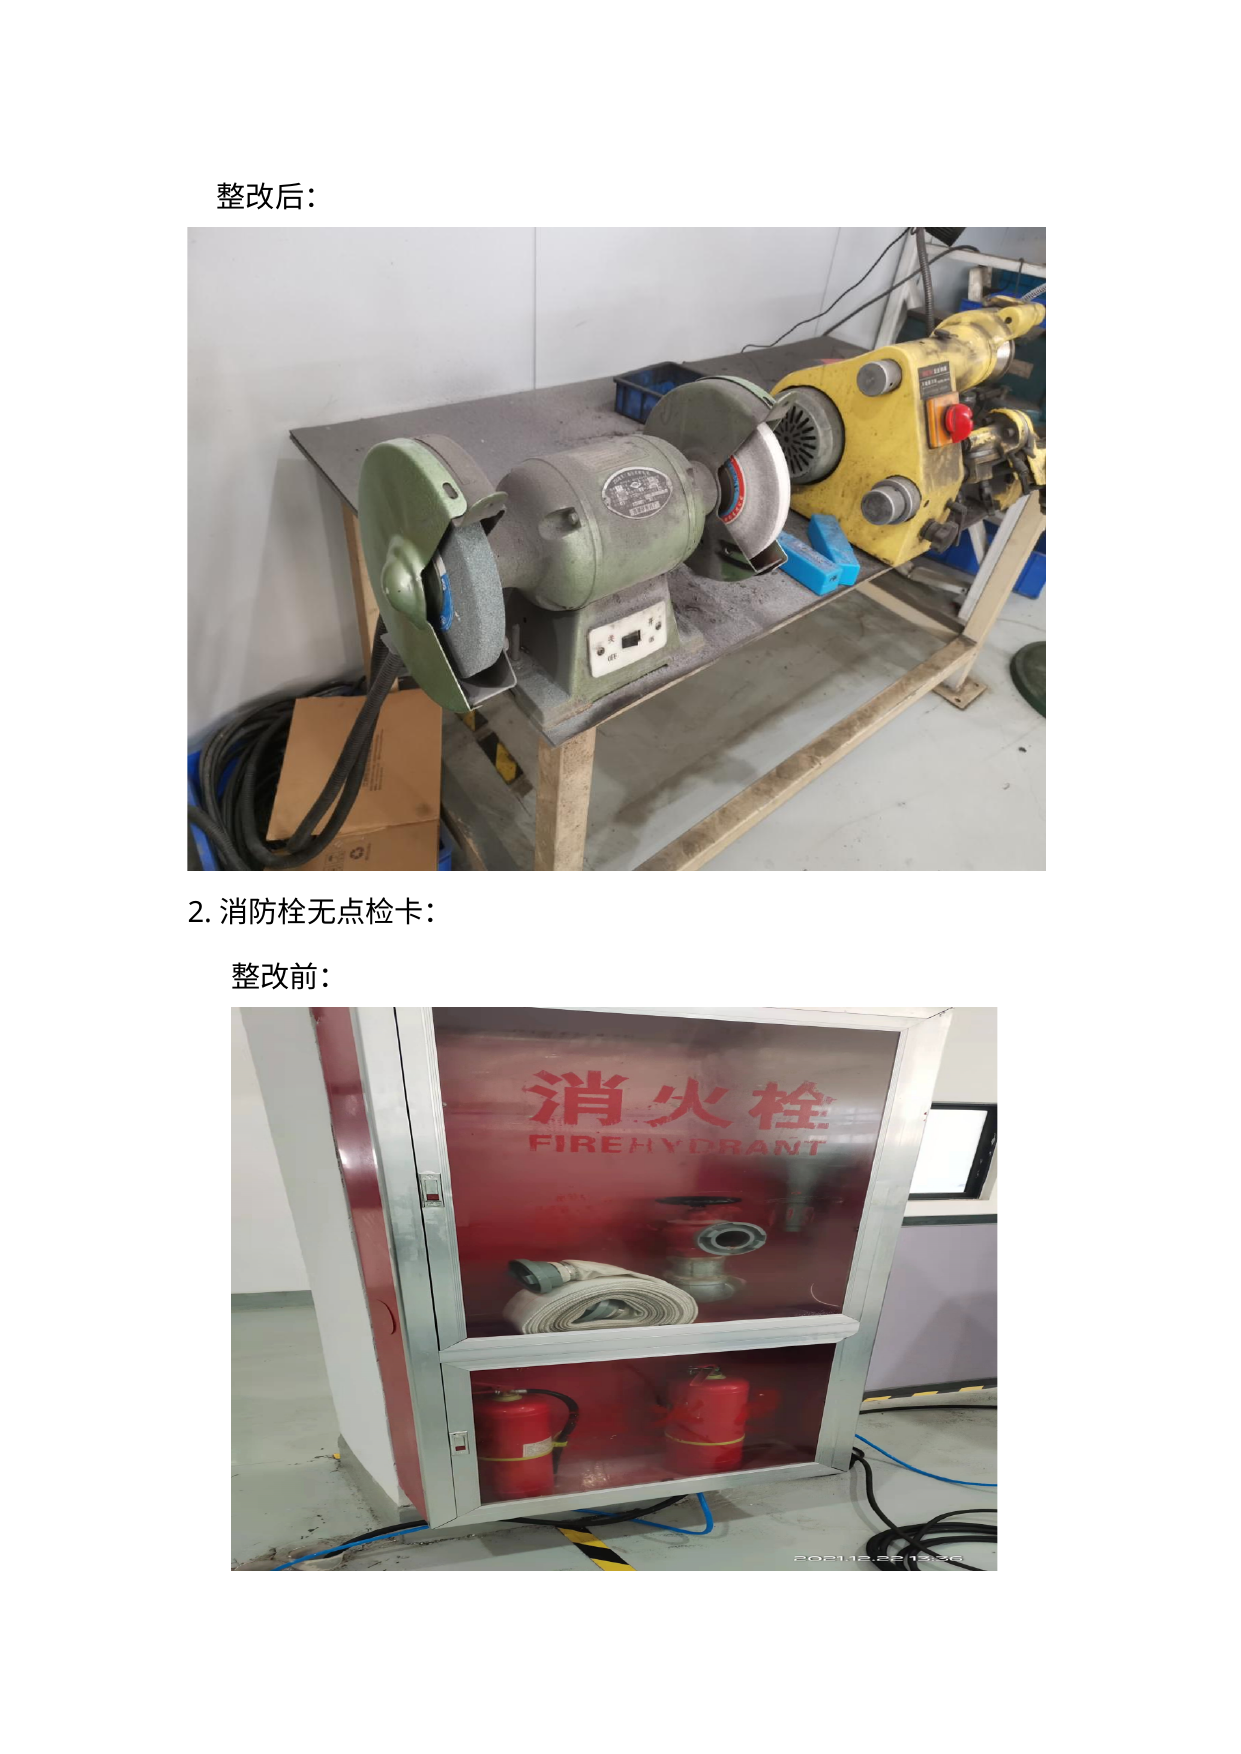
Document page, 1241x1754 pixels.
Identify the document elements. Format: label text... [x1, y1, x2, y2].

text 整改后： [187, 162, 1053, 227]
picture [231, 1007, 998, 1571]
text 整改前： [187, 942, 1053, 1007]
picture [187, 227, 1046, 871]
text 2. 消防栓无点检卡： [187, 877, 1053, 942]
